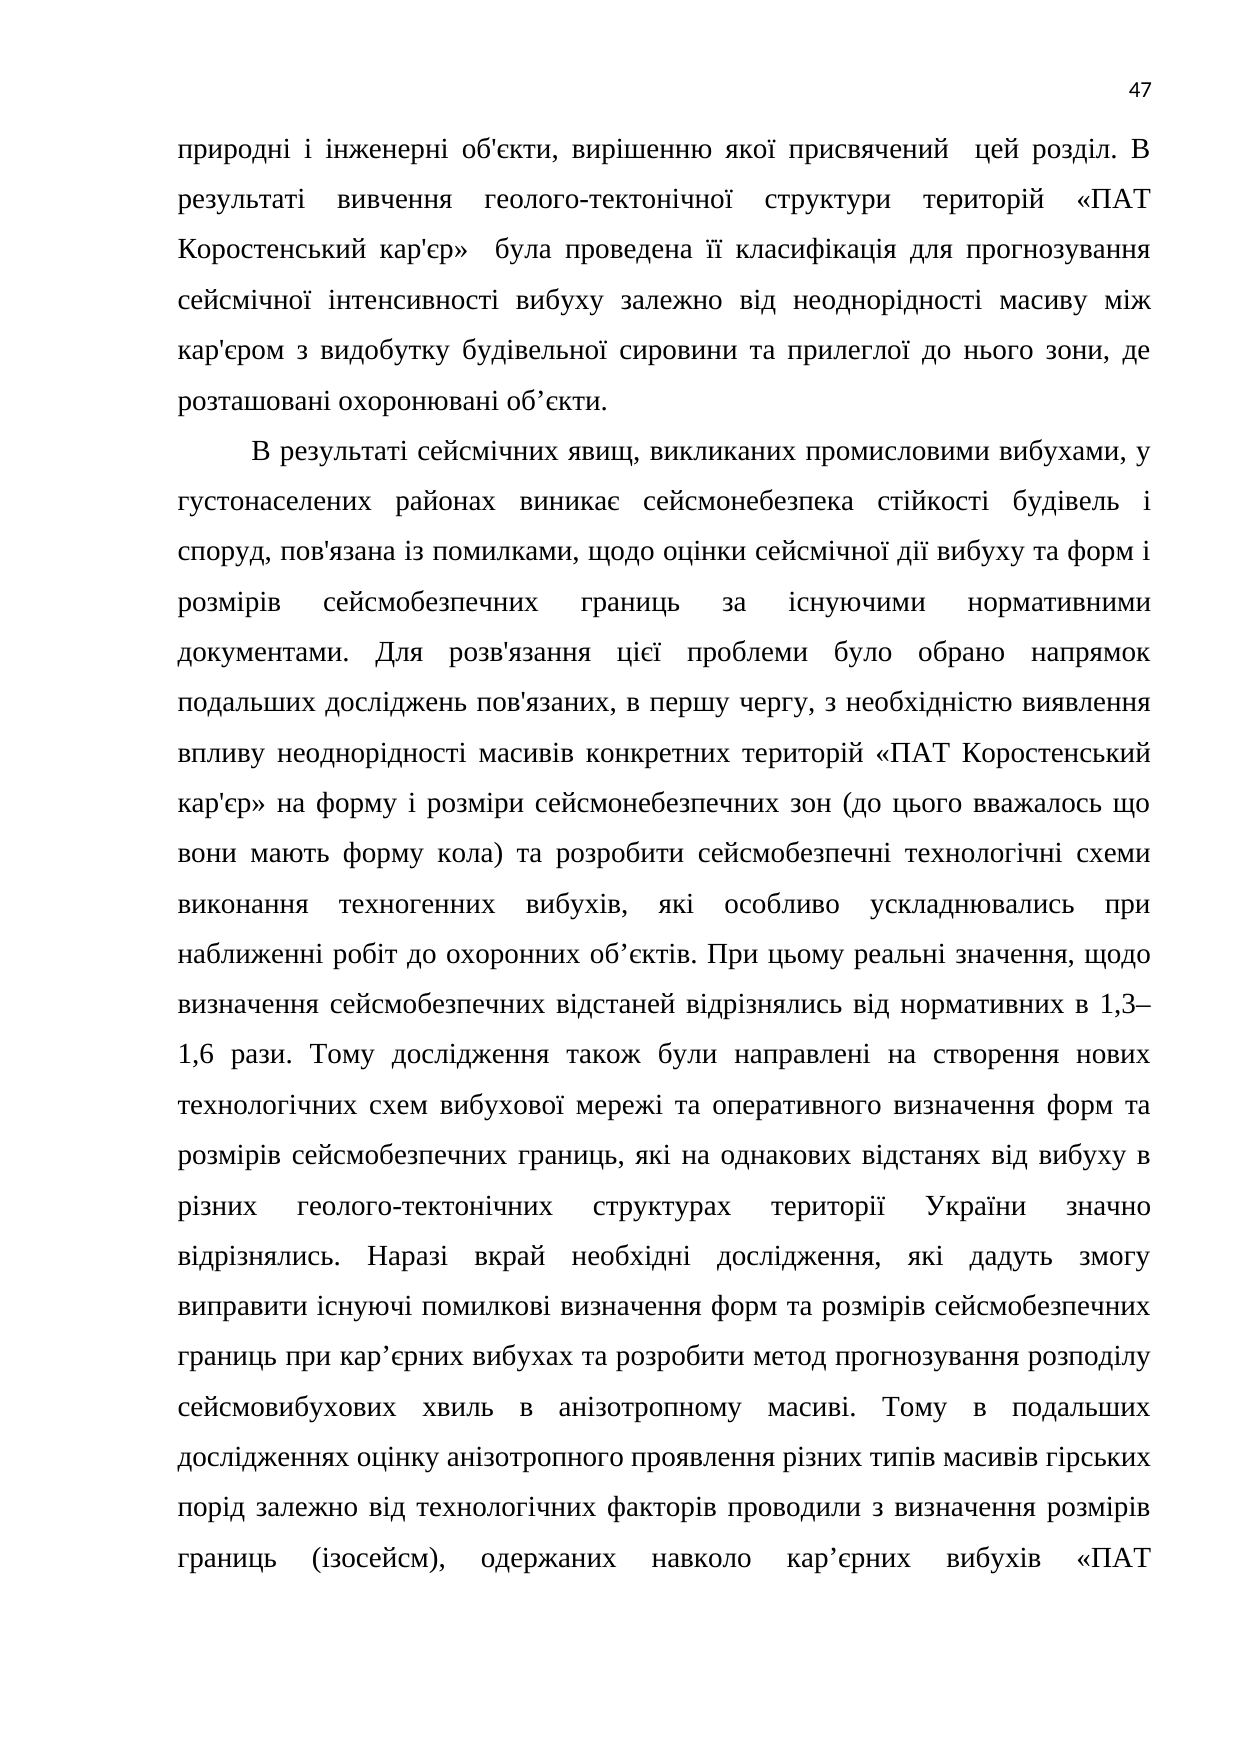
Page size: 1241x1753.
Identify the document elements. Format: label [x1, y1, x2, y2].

text [177, 433, 1152, 1573]
text [177, 131, 1152, 416]
